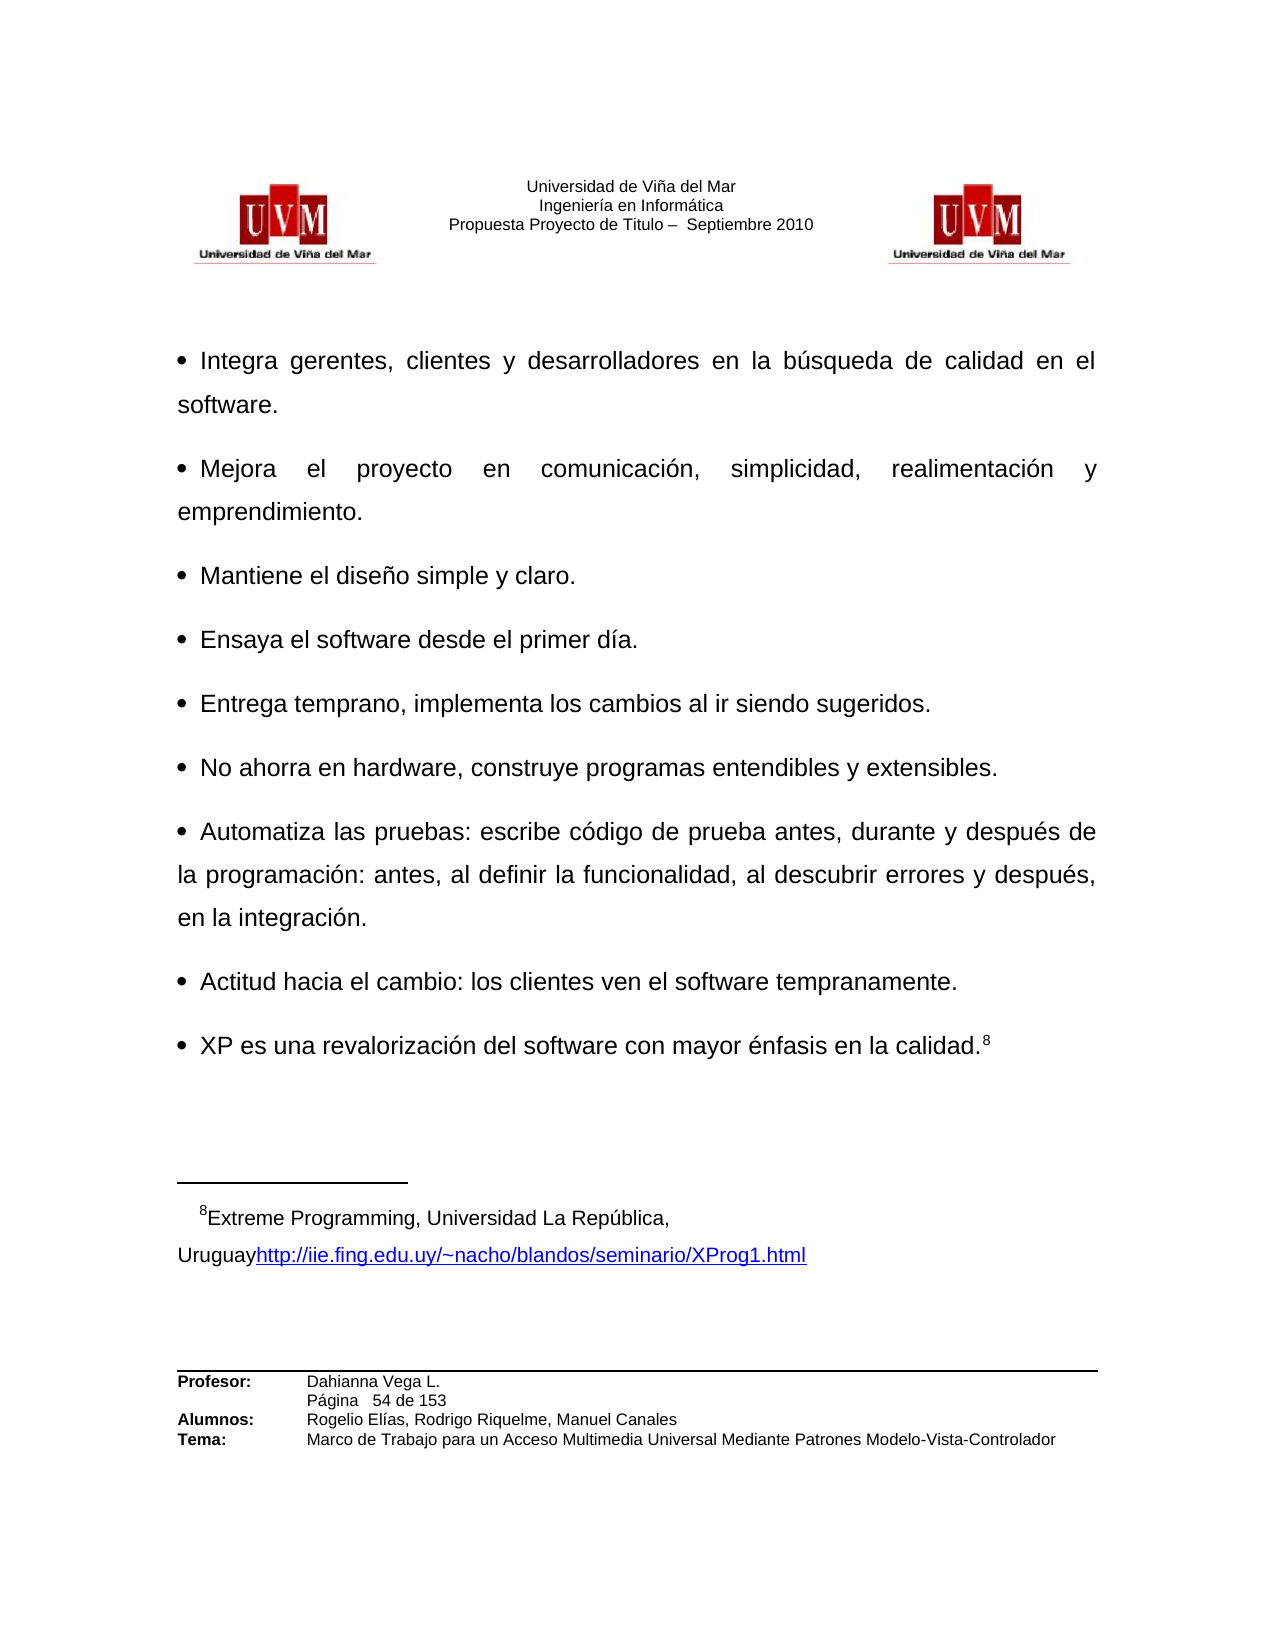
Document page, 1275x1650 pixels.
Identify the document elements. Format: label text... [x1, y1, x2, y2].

text No ahorra en hardware, construye programas entendibles y extensibles. [177, 753, 1098, 782]
picture [177, 176, 390, 267]
text Ensaya el software desde el primer día. [177, 625, 1098, 654]
text Mejora el proyecto en comunicación, simplicidad, realimentación y emprendimiento. [177, 453, 1098, 526]
text XP es una revalorización del software con mayor énfasis en la calidad. [177, 1031, 1098, 1060]
text Integra gerentes, clientes y desarrolladores en la búsqueda de calidad en el software. [177, 346, 1098, 418]
text Automatiza las pruebas: escribe código de prueba antes, durante y después de la programación: antes, al definir la funcionalidad, al descubrir errores y después, en la integración. [177, 817, 1098, 932]
text Actitud hacia el cambio: los clientes ven el software tempranamente. [177, 967, 1098, 996]
text Mantiene el diseño simple y claro. [177, 561, 1098, 589]
text Entrega temprano, implementa los cambios al ir siendo sugeridos. [177, 689, 1098, 718]
picture [871, 176, 1084, 267]
